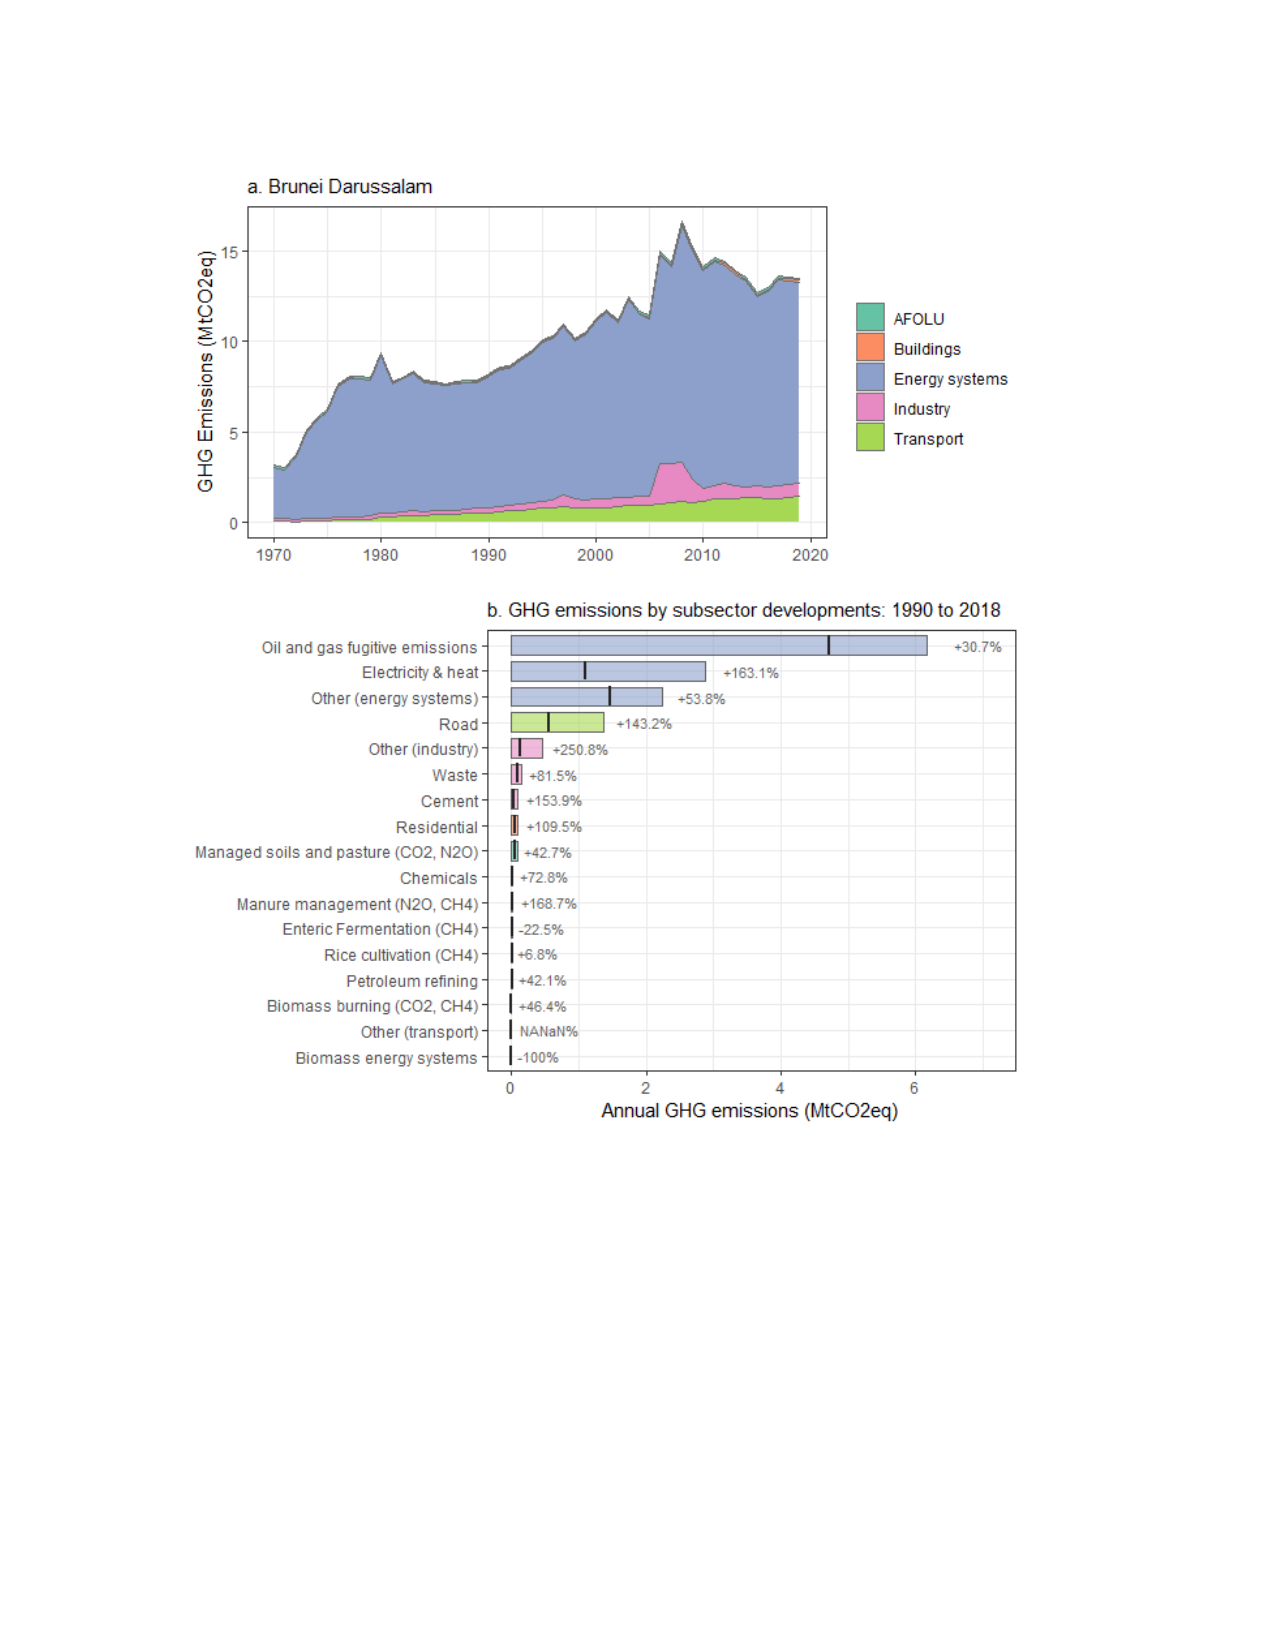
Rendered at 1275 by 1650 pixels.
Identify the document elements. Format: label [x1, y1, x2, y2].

picture [168, 150, 1044, 1150]
